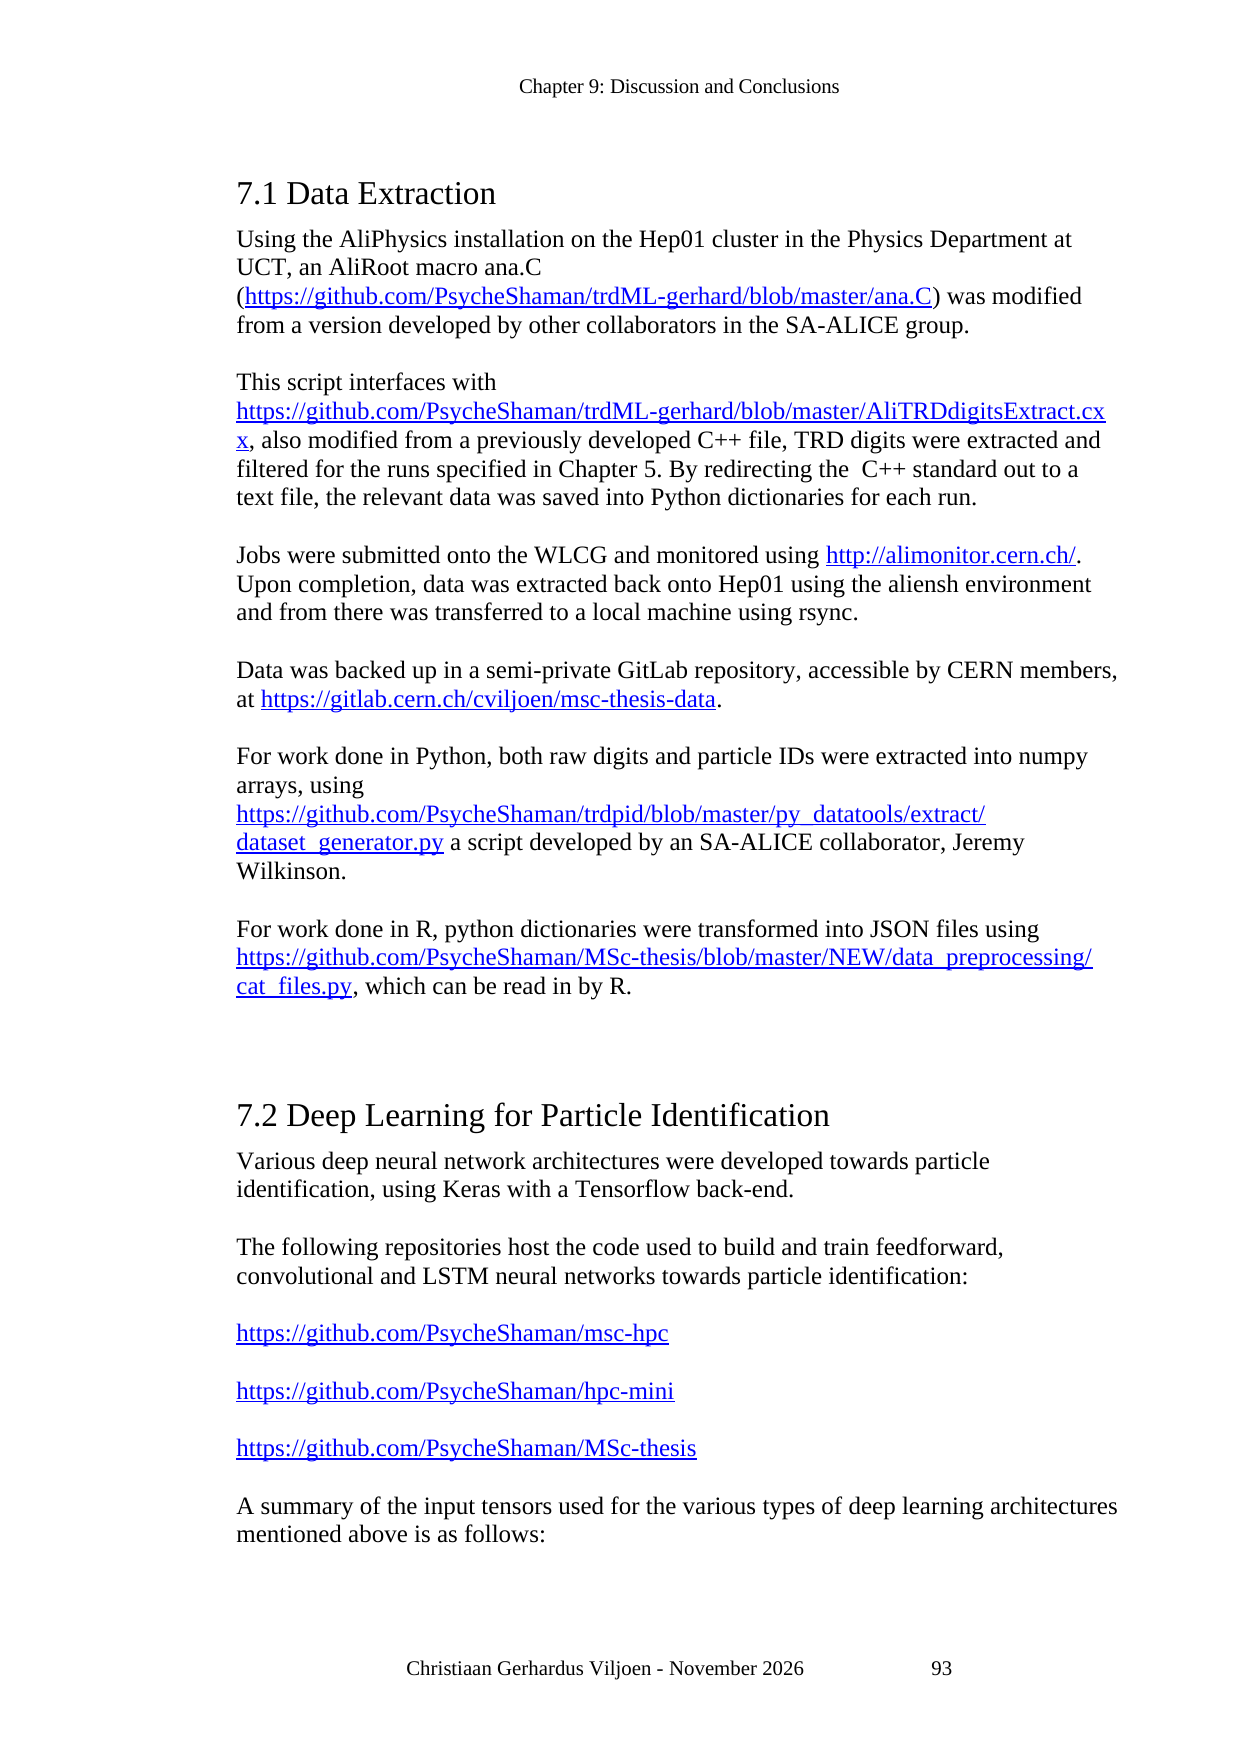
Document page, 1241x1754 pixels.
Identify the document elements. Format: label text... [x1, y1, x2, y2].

text This script interfaces with https://github.com/PsycheShaman/trdML-gerhard/blob/master/AliTRDdigitsExtract.cxx, also modified from a previously developed C++ file, TRD digits were extracted and filtered for the runs specified in Chapter 5. By redirecting the C++ standard out to a text file, the relevant data was saved into Python dictionaries for each run. [236, 367, 1122, 511]
text For work done in R, python dictionaries were transformed into JSON files using https://github.com/PsycheShaman/MSc-thesis/blob/master/NEW/data_preprocessing/cat_files.py, which can be read in by R. [236, 914, 1122, 1000]
text Data was backed up in a semi-private GitLab repository, accessible by CERN members, at https://gitlab.cern.ch/cviljoen/msc-thesis-data. [236, 655, 1122, 712]
text The following repositories host the code used to build and train feedforward, convolutional and LSTM neural networks towards particle identification: [236, 1232, 1122, 1289]
text Jobs were submitted onto the WLCG and monitored using http://alimonitor.cern.ch/. Upon completion, data was extracted back onto Hep01 using the aliensh environment and from there was transferred to a local machine using rsync. [236, 540, 1122, 626]
subtitle Data Extraction [236, 173, 1122, 211]
text Various deep neural network architectures were developed towards particle identification, using Keras with a Tensorflow back-end. [236, 1146, 1122, 1203]
text https://github.com/PsycheShaman/MSc-thesis [236, 1433, 1122, 1462]
text A summary of the input tensors used for the various types of deep learning architectures mentioned above is as follows: [236, 1491, 1122, 1548]
text Using the AliPhysics installation on the Hep01 cluster in the Physics Department at UCT, an AliRoot macro ana.C (https://github.com/PsycheShaman/trdML-gerhard/blob/master/ana.C) was modified from a version developed by other collaborators in the SA-ALICE group. [236, 224, 1122, 339]
text https://github.com/PsycheShaman/msc-hpc [236, 1318, 1122, 1347]
text For work done in Python, both raw digits and particle IDs were extracted into numpy arrays, using https://github.com/PsycheShaman/trdpid/blob/master/py_datatools/extract/dataset_generator.py a script developed by an SA-ALICE collaborator, Jeremy Wilkinson. [236, 741, 1122, 885]
text https://github.com/PsycheShaman/hpc-mini [236, 1376, 1122, 1404]
subtitle Deep Learning for Particle Identification [236, 1095, 1122, 1133]
